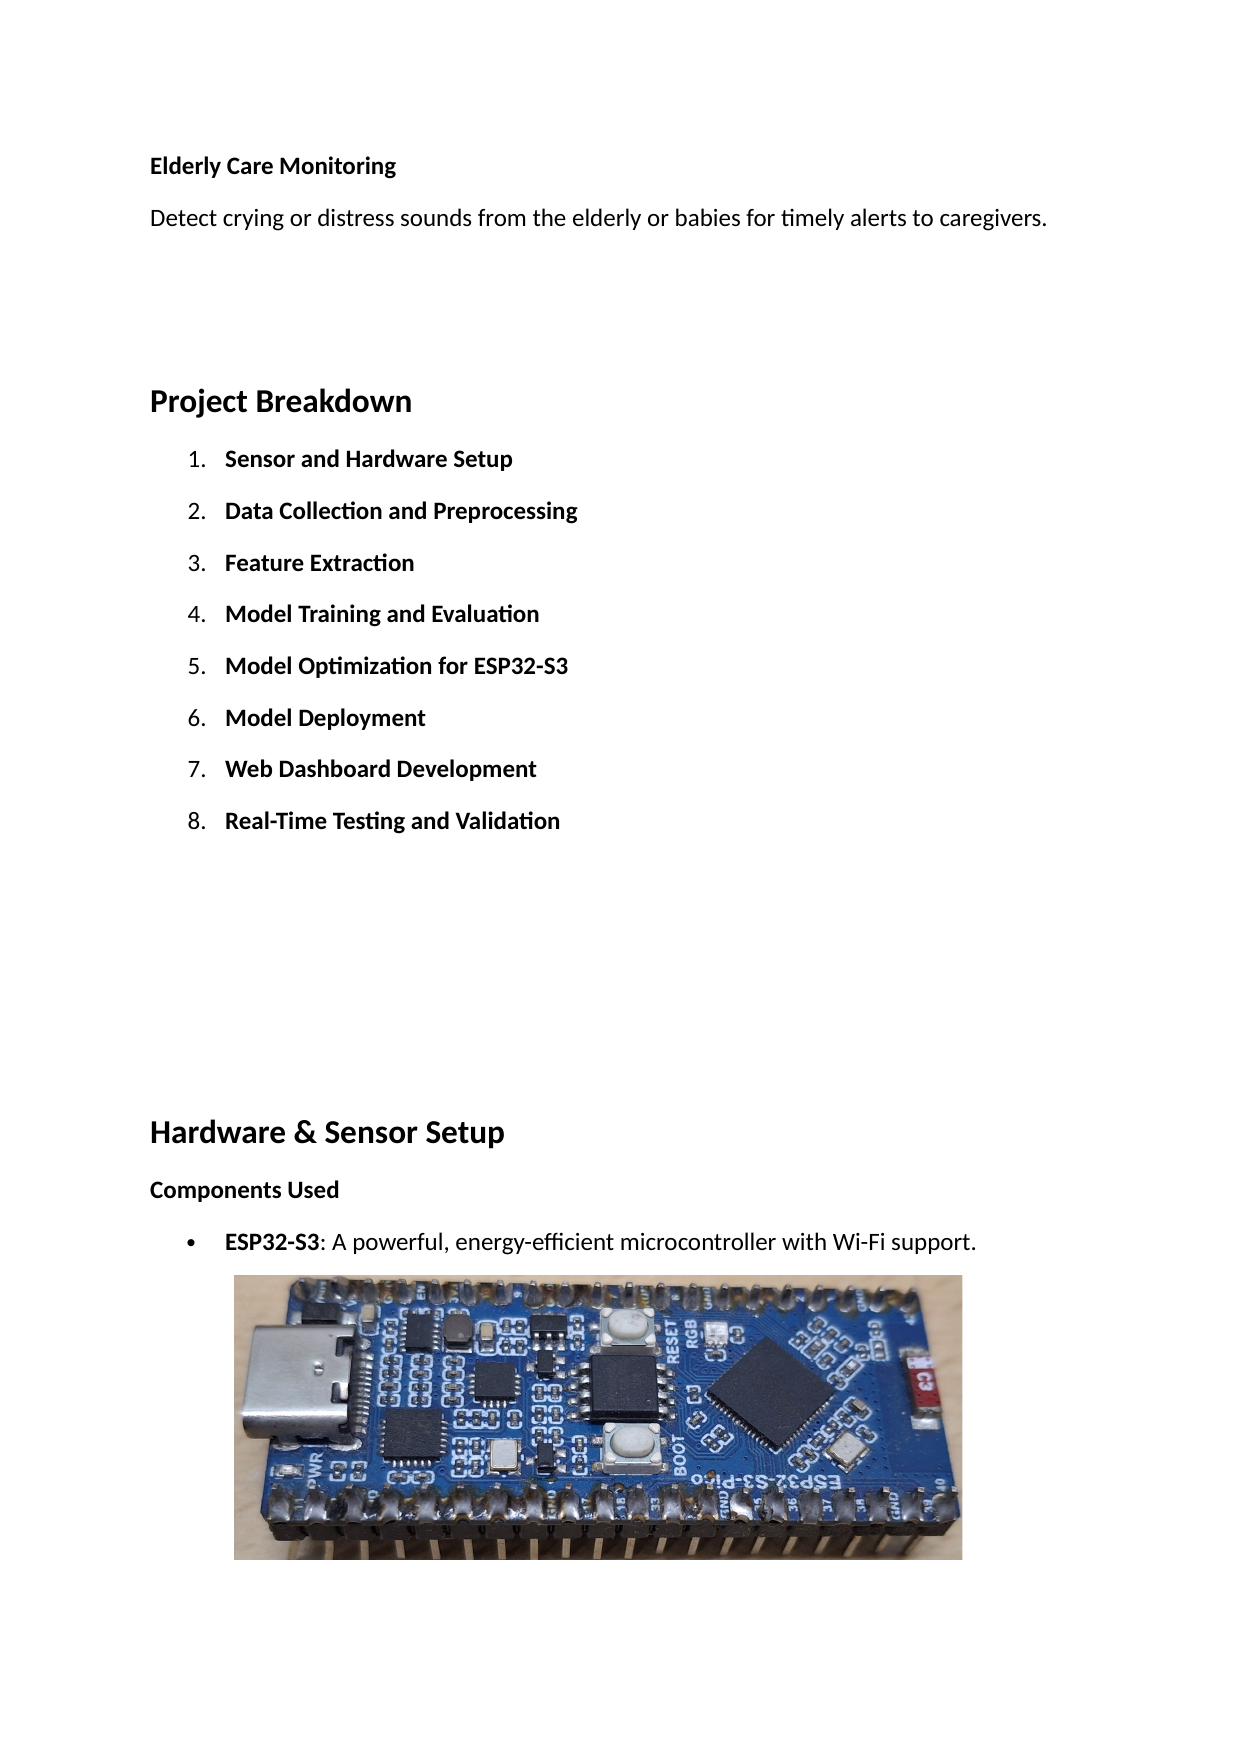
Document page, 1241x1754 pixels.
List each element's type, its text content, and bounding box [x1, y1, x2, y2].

list Data Collection and Preprocessing [187, 495, 1090, 526]
text Hardware & Sensor Setup [150, 1111, 1090, 1151]
text Elderly Care Monitoring [150, 150, 1090, 181]
picture [234, 1275, 963, 1560]
text Project Breakdown [150, 380, 1090, 421]
list Model Training and Evaluation [187, 599, 1090, 629]
list Real-Time Testing and Validation [187, 805, 1090, 836]
list Feature Extraction [187, 547, 1090, 577]
text Detect crying or distress sounds from the elderly or babies for timely alerts to caregivers. [150, 202, 1090, 232]
list Web Dashboard Development [187, 754, 1090, 784]
list Model Deployment [187, 702, 1090, 732]
list Sensor and Hardware Setup [187, 444, 1090, 474]
list ESP32-S3: A powerful, energy-efficient microcontroller with Wi-Fi support. [187, 1226, 1090, 1256]
list Model Optimization for ESP32-S3 [187, 650, 1090, 681]
text Components Used [150, 1174, 1090, 1205]
